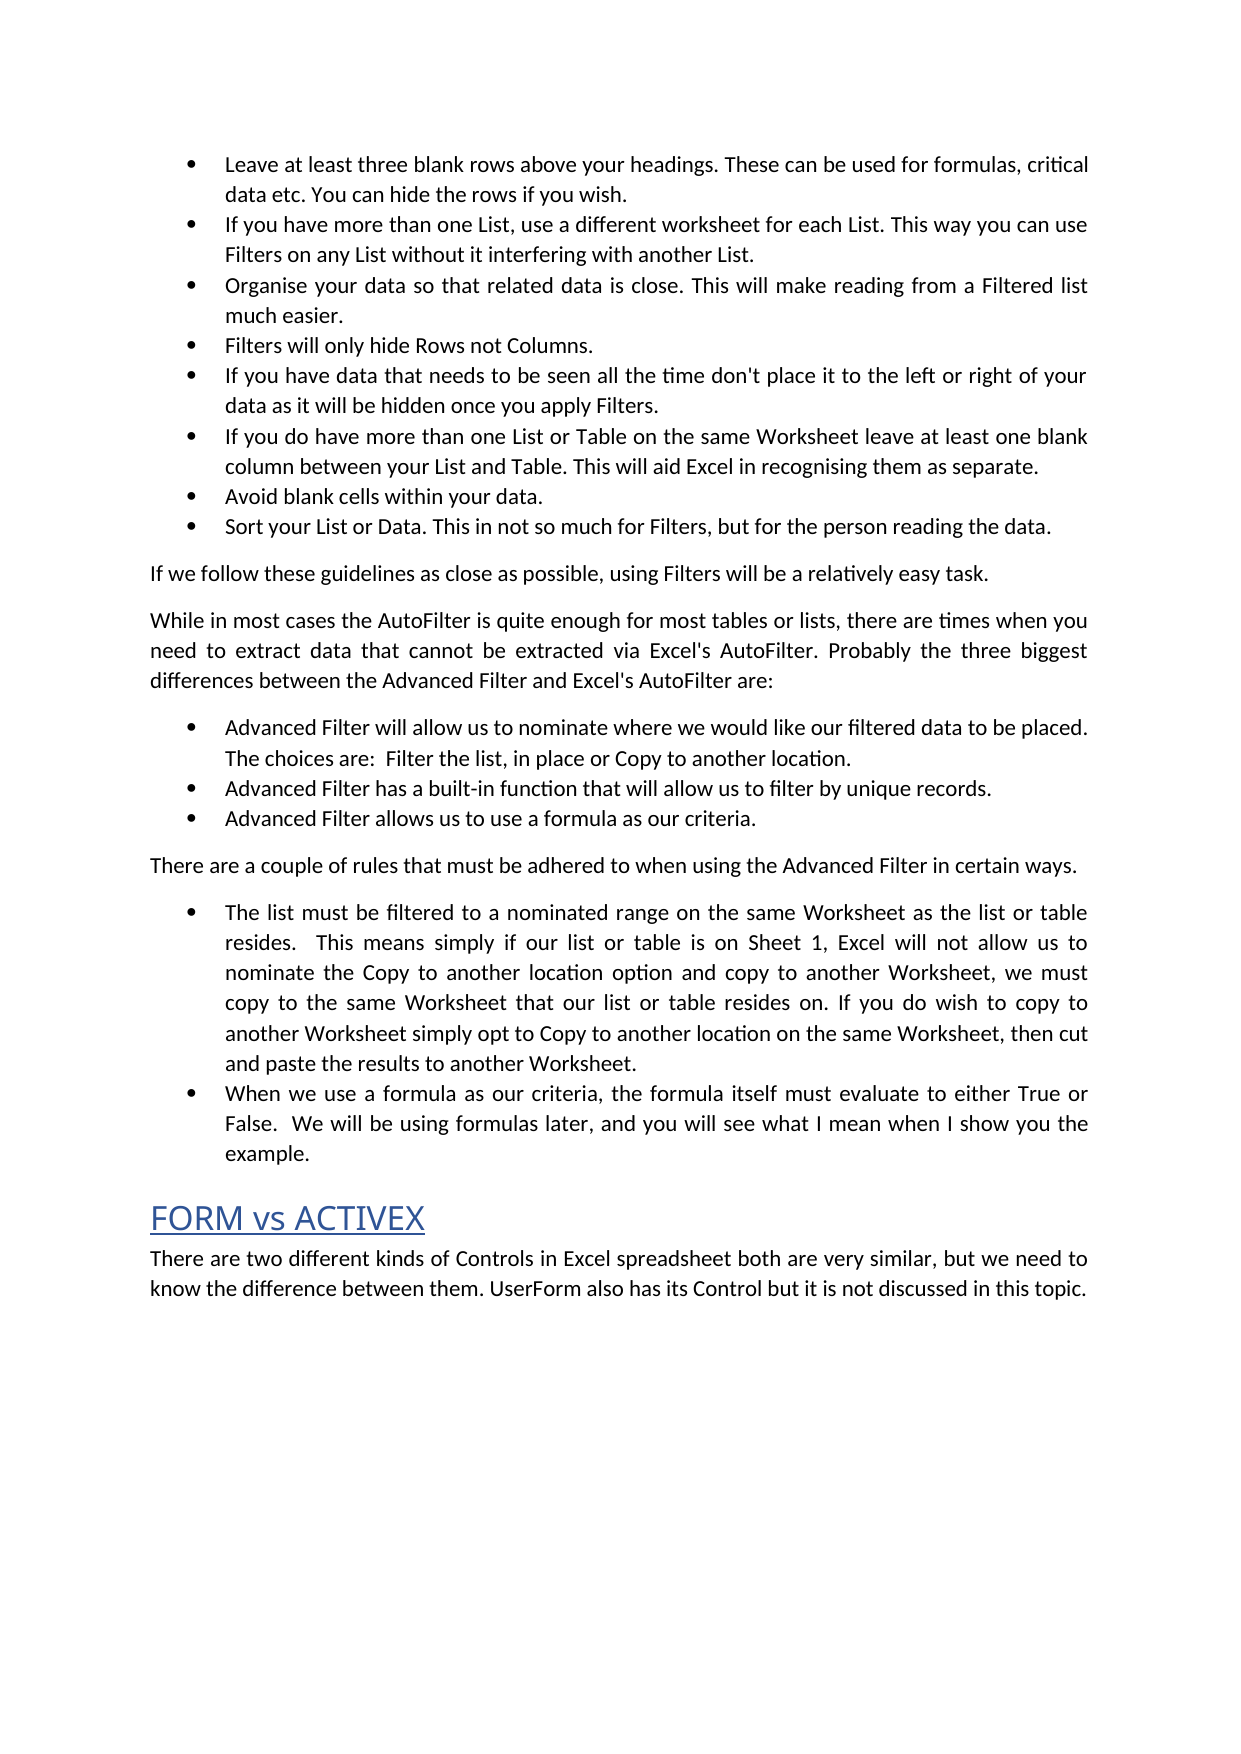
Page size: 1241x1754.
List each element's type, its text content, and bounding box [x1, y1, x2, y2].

list Sort your List or Data. This in not so much for Filters, but for the person reading the data. [187, 512, 1090, 541]
list Filters will only hide Rows not Columns. [187, 331, 1090, 359]
list If you have data that needs to be seen all the time don't place it to the left or right of your data as it will be hidden once you apply Filters. [187, 361, 1090, 420]
list Advanced Filter will allow us to nominate where we would like our filtered data to be placed. The choices are: Filter the list, in place or Copy to another location. [187, 713, 1090, 772]
text While in most cases the AutoFilter is quite enough for most tables or lists, there are times when you need to extract data that cannot be extracted via Excel's AutoFilter. Probably the three biggest differences between the Advanced Filter and Excel's AutoFilter are: [150, 606, 1090, 695]
text There are two different kinds of Controls in Excel spreadsheet both are very similar, but we need to know the difference between them. UserForm also has its Control but it is not discussed in this topic. [150, 1244, 1090, 1302]
list Avoid blank cells within your data. [187, 482, 1090, 510]
text If we follow these guidelines as close as possible, using Filters will be a relatively easy task. [150, 559, 1090, 587]
list The list must be filtered to a nominated range on the same Worksheet as the list or table resides. This means simply if our list or table is on Sheet 1, Excel will not allow us to nominate the Copy to another location option and copy to another Worksheet, we must copy to the same Worksheet that our list or table resides on. If you do wish to copy to another Worksheet simply opt to Copy to another location on the same Worksheet, then cut and paste the results to another Worksheet. [187, 898, 1090, 1077]
list If you have more than one List, use a different worksheet for each List. This way you can use Filters on any List without it interfering with another List. [187, 210, 1090, 269]
list When we use a formula as our criteria, the formula itself must evaluate to either True or False. We will be using formulas later, and you will see what I mean when I show you the example. [187, 1079, 1090, 1168]
list Advanced Filter allows us to use a formula as our criteria. [187, 804, 1090, 832]
subtitle FORM vs ACTIVEX [150, 1195, 1090, 1240]
text There are a couple of rules that must be adhered to when using the Advanced Filter in certain ways. [150, 851, 1090, 879]
list Leave at least three blank rows above your headings. These can be used for formulas, critical data etc. You can hide the rows if you wish. [187, 150, 1090, 208]
list Advanced Filter has a built-in function that will allow us to filter by unique records. [187, 774, 1090, 802]
list Organise your data so that related data is close. This will make reading from a Filtered list much easier. [187, 271, 1090, 329]
list If you do have more than one List or Table on the same Worksheet leave at least one blank column between your List and Table. This will aid Excel in recognising them as separate. [187, 422, 1090, 480]
